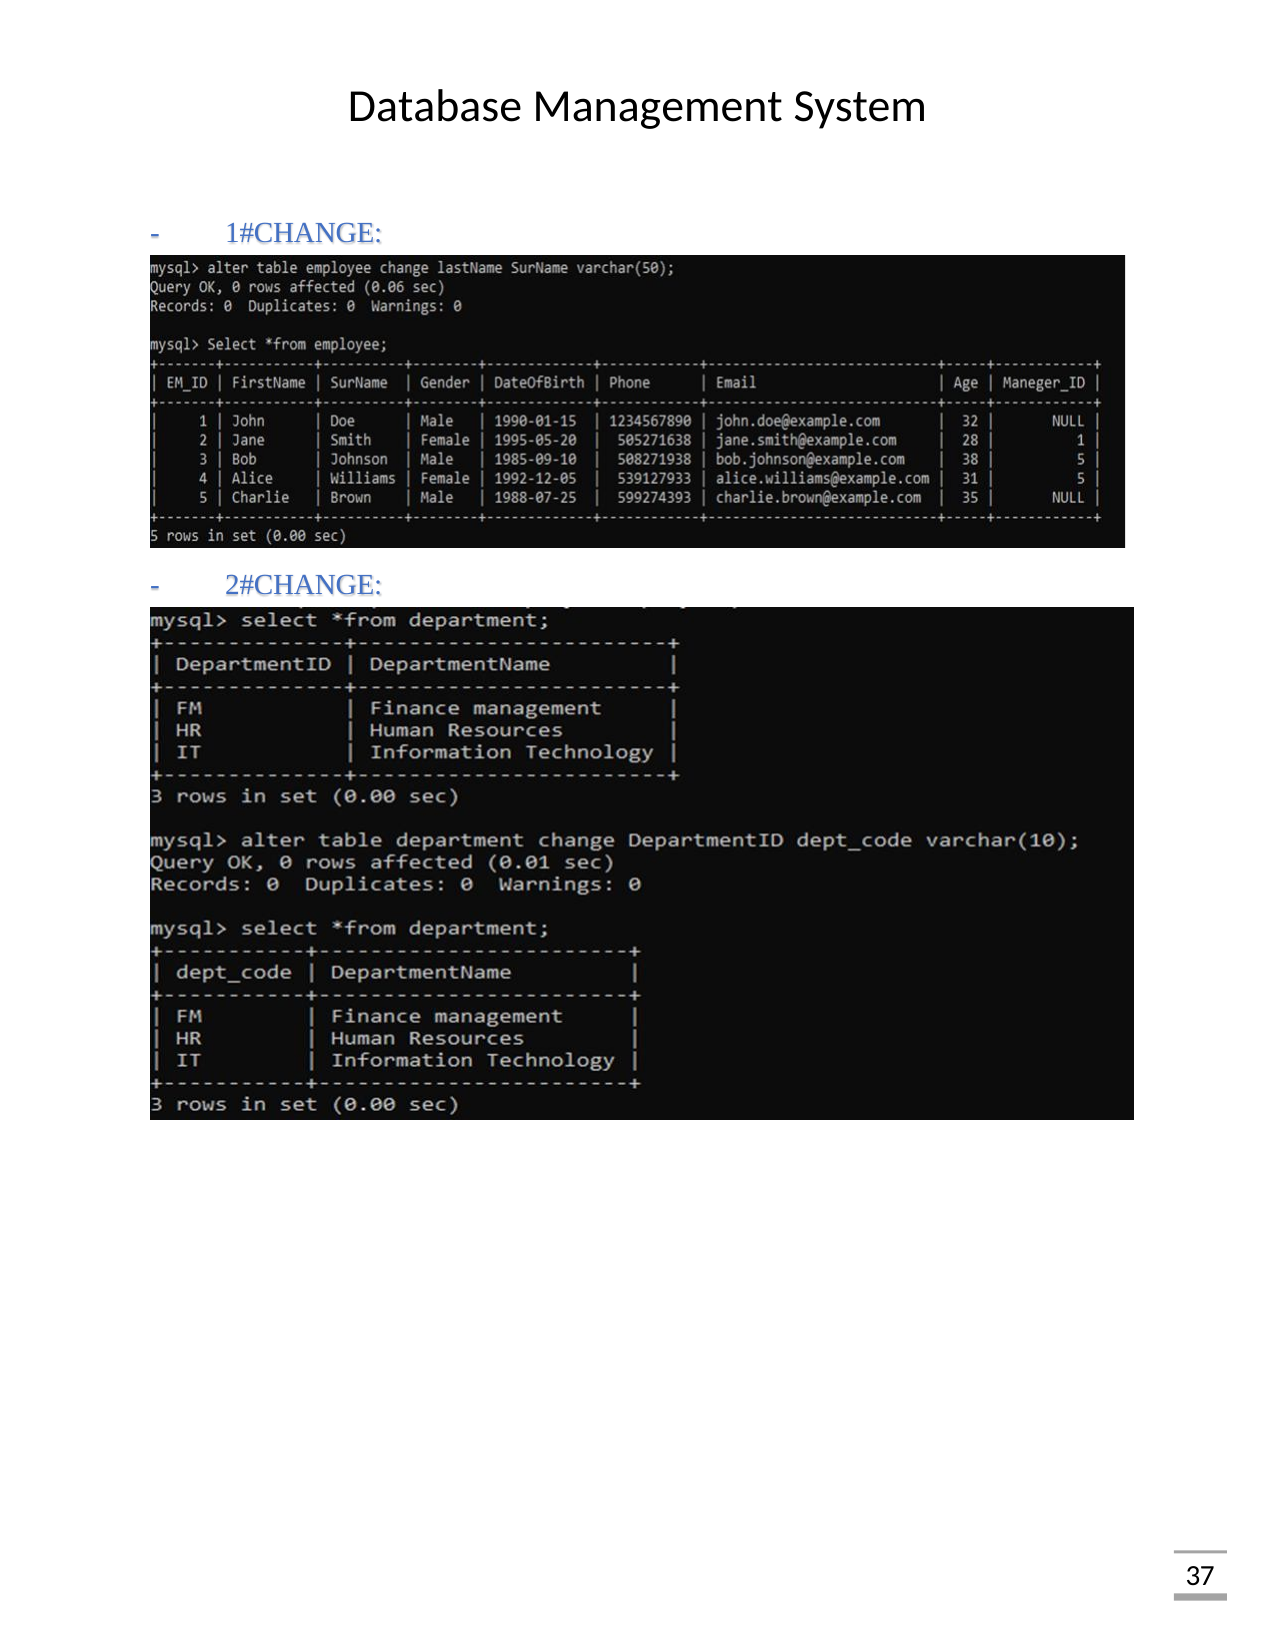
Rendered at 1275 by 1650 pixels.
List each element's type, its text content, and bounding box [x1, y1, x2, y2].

picture [150, 255, 1126, 272]
list 1#CHANGE: [150, 215, 1237, 248]
list 2#CHANGE: [150, 272, 1237, 601]
picture [150, 607, 1134, 1120]
